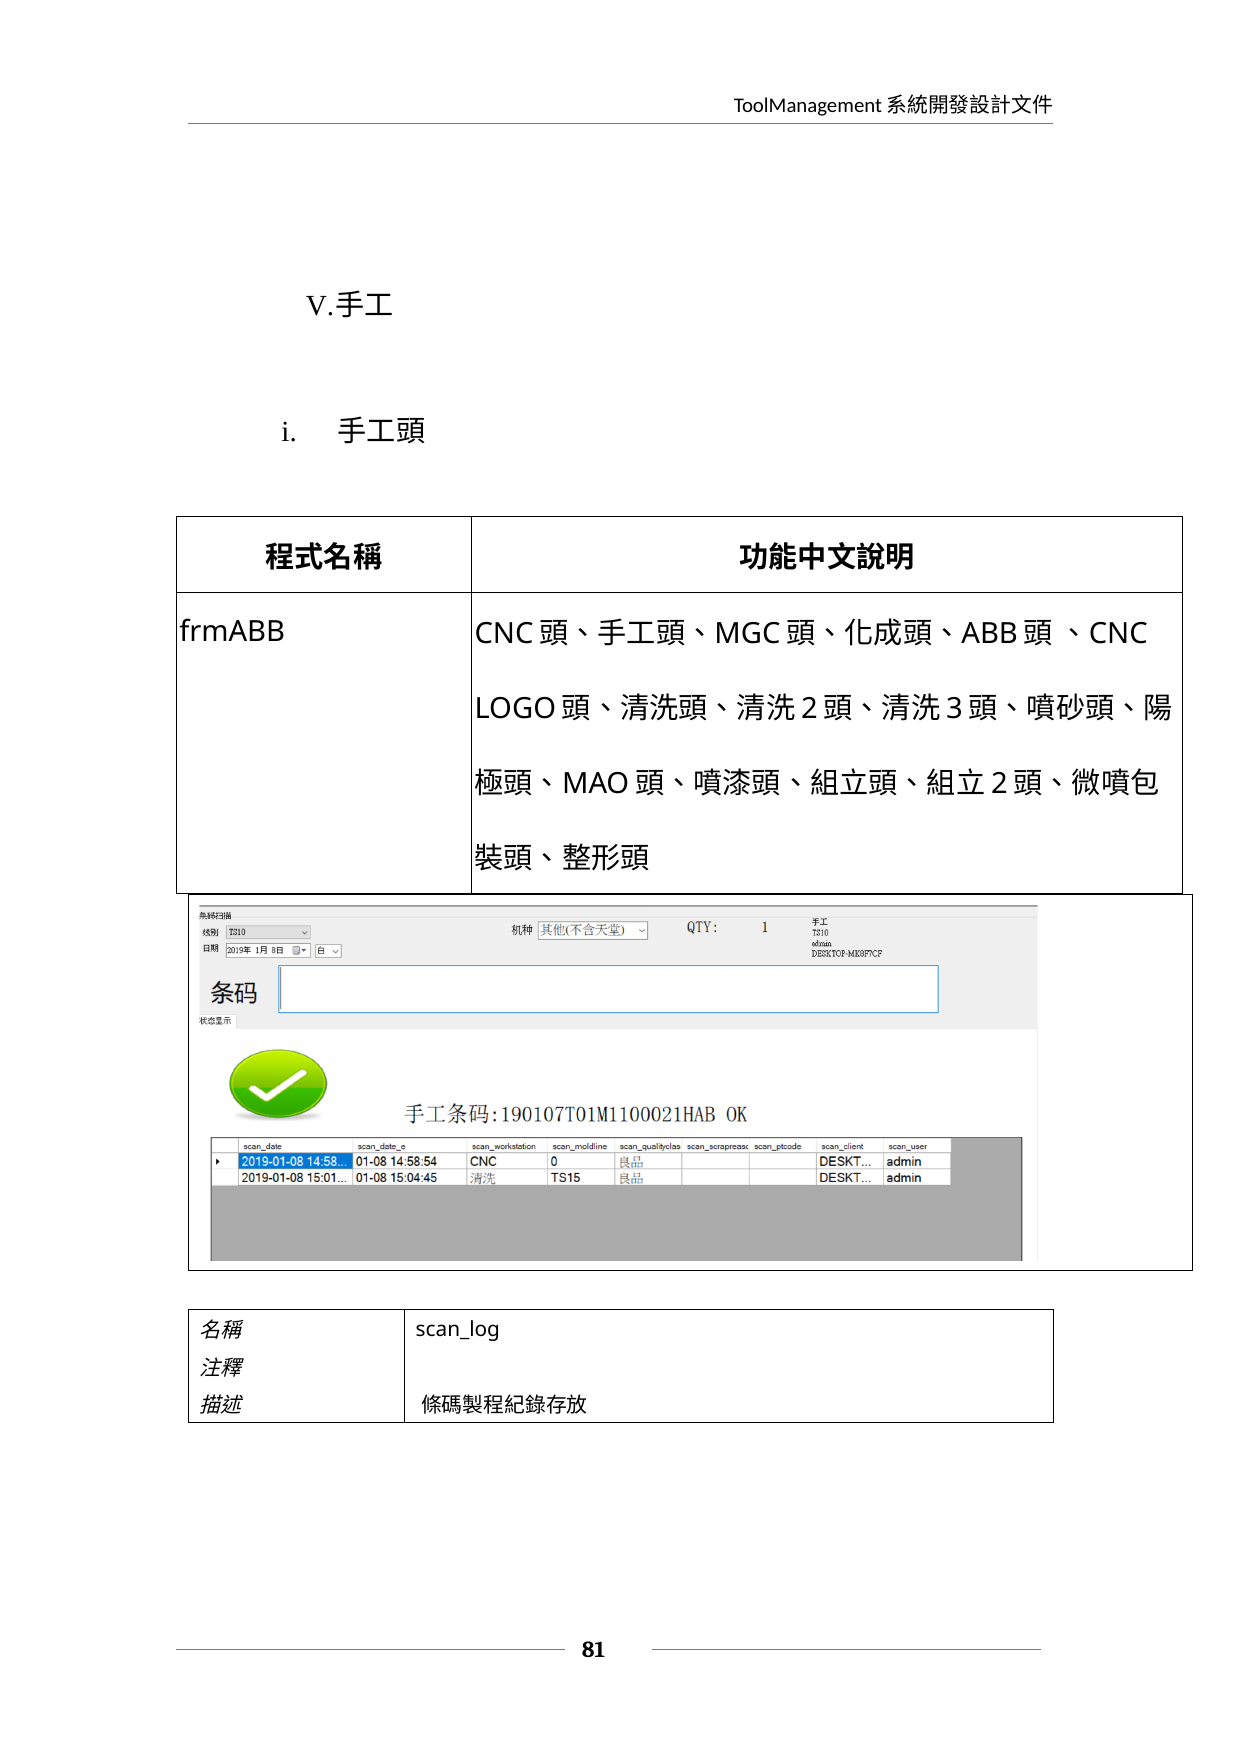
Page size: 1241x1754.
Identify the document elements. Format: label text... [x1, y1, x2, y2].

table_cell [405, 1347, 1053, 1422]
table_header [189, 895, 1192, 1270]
picture [199, 905, 1038, 1261]
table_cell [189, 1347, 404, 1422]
text 手工 [306, 265, 1053, 340]
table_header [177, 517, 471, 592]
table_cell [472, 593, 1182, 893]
text 手工頭 [281, 391, 1053, 466]
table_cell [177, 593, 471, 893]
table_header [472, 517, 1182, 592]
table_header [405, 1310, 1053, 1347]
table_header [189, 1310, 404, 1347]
